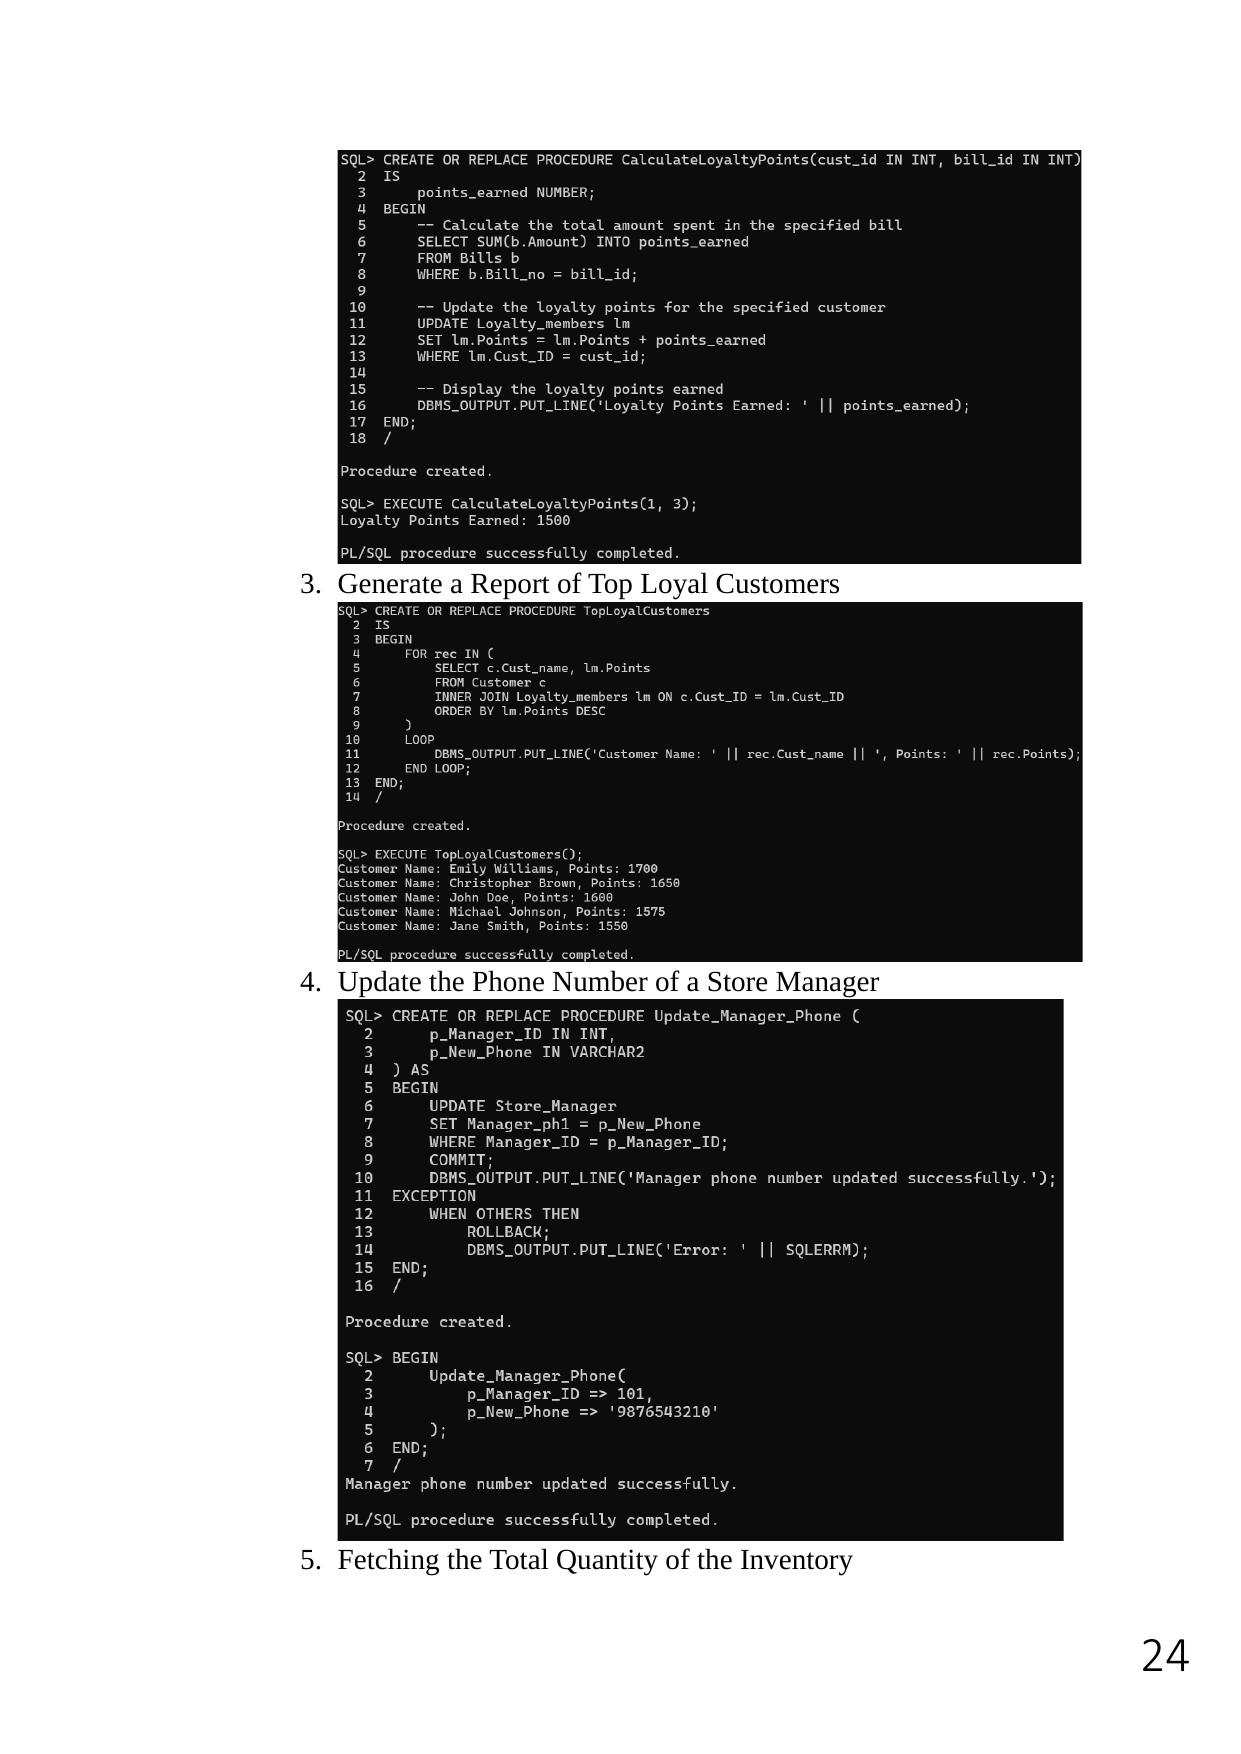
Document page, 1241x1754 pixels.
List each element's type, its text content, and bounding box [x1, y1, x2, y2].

list Fetching the Total Quantity of the Inventory [300, 1542, 1090, 1576]
picture [337, 602, 1083, 962]
picture [337, 150, 1082, 564]
list Update the Phone Number of a Store Manager [300, 964, 1090, 997]
picture [337, 999, 1064, 1541]
list Generate a Report of Top Loyal Customers [300, 566, 1090, 600]
